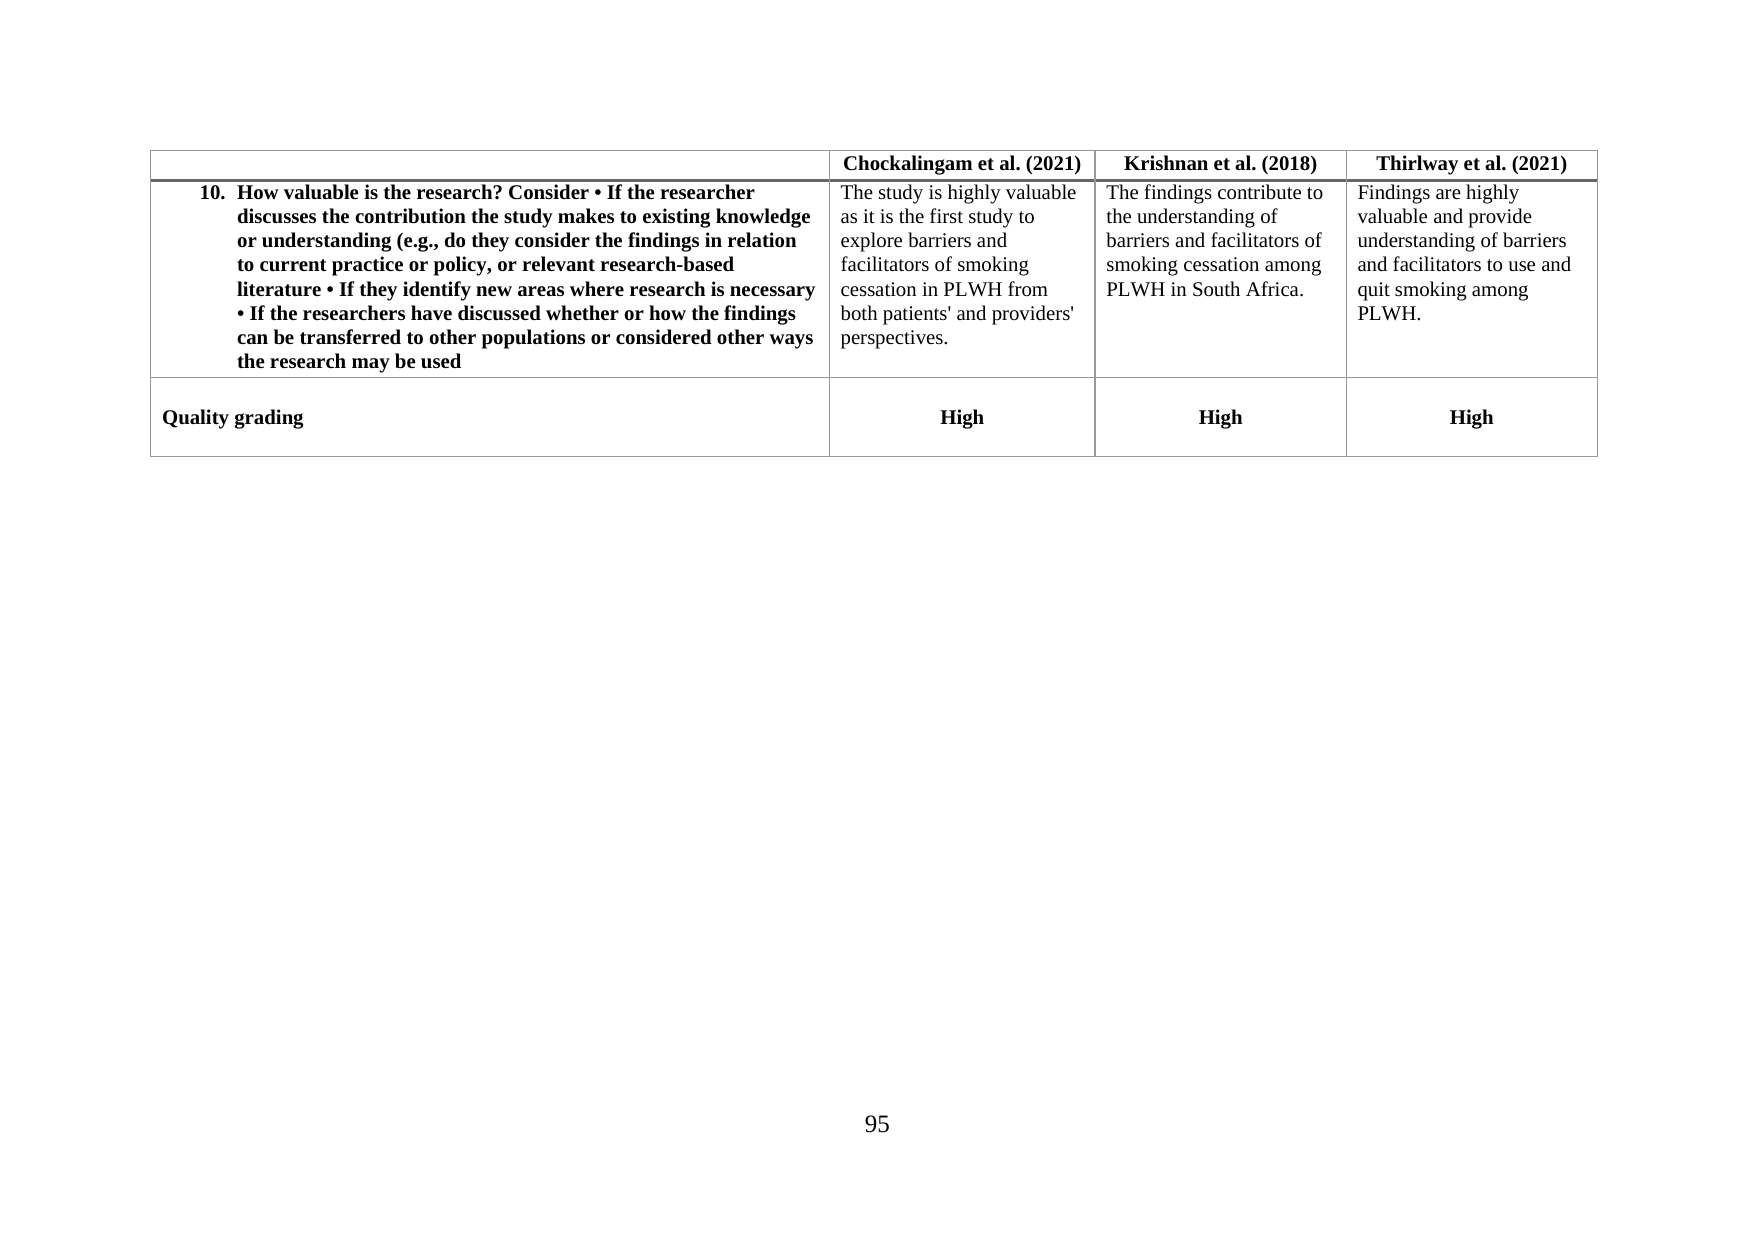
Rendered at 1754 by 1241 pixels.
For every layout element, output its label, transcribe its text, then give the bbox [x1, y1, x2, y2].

table_header Krishnan et al. (2018) [1096, 151, 1346, 179]
table_cell High [1096, 378, 1346, 456]
table_cell The study is highly valuable as it is the first study to explore barriers and facilitators of smoking cessation in PLWH from both patients' and providers' perspectives. [830, 182, 1094, 377]
table_cell High [1347, 378, 1597, 456]
table_header [151, 151, 829, 179]
table_header Thirlway et al. (2021) [1347, 151, 1597, 179]
table_cell High [830, 378, 1094, 456]
table_cell How valuable is the research? Consider • If the researcher discusses the contribution the study makes to existing knowledge or understanding (e.g., do they consider the findings in relation to current practice or policy, or relevant research-based literature • If they identify new areas where research is necessary • If the researchers have discussed whether or how the findings can be transferred to other populations or considered other ways the research may be used [151, 182, 829, 377]
table_cell Findings are highly valuable and provide understanding of barriers and facilitators to use and quit smoking among PLWH. [1347, 182, 1597, 377]
table_cell Quality grading [151, 378, 829, 456]
table_header Chockalingam et al. (2021) [830, 151, 1094, 179]
table_cell The findings contribute to the understanding of barriers and facilitators of smoking cessation among PLWH in South Africa. [1096, 182, 1346, 377]
